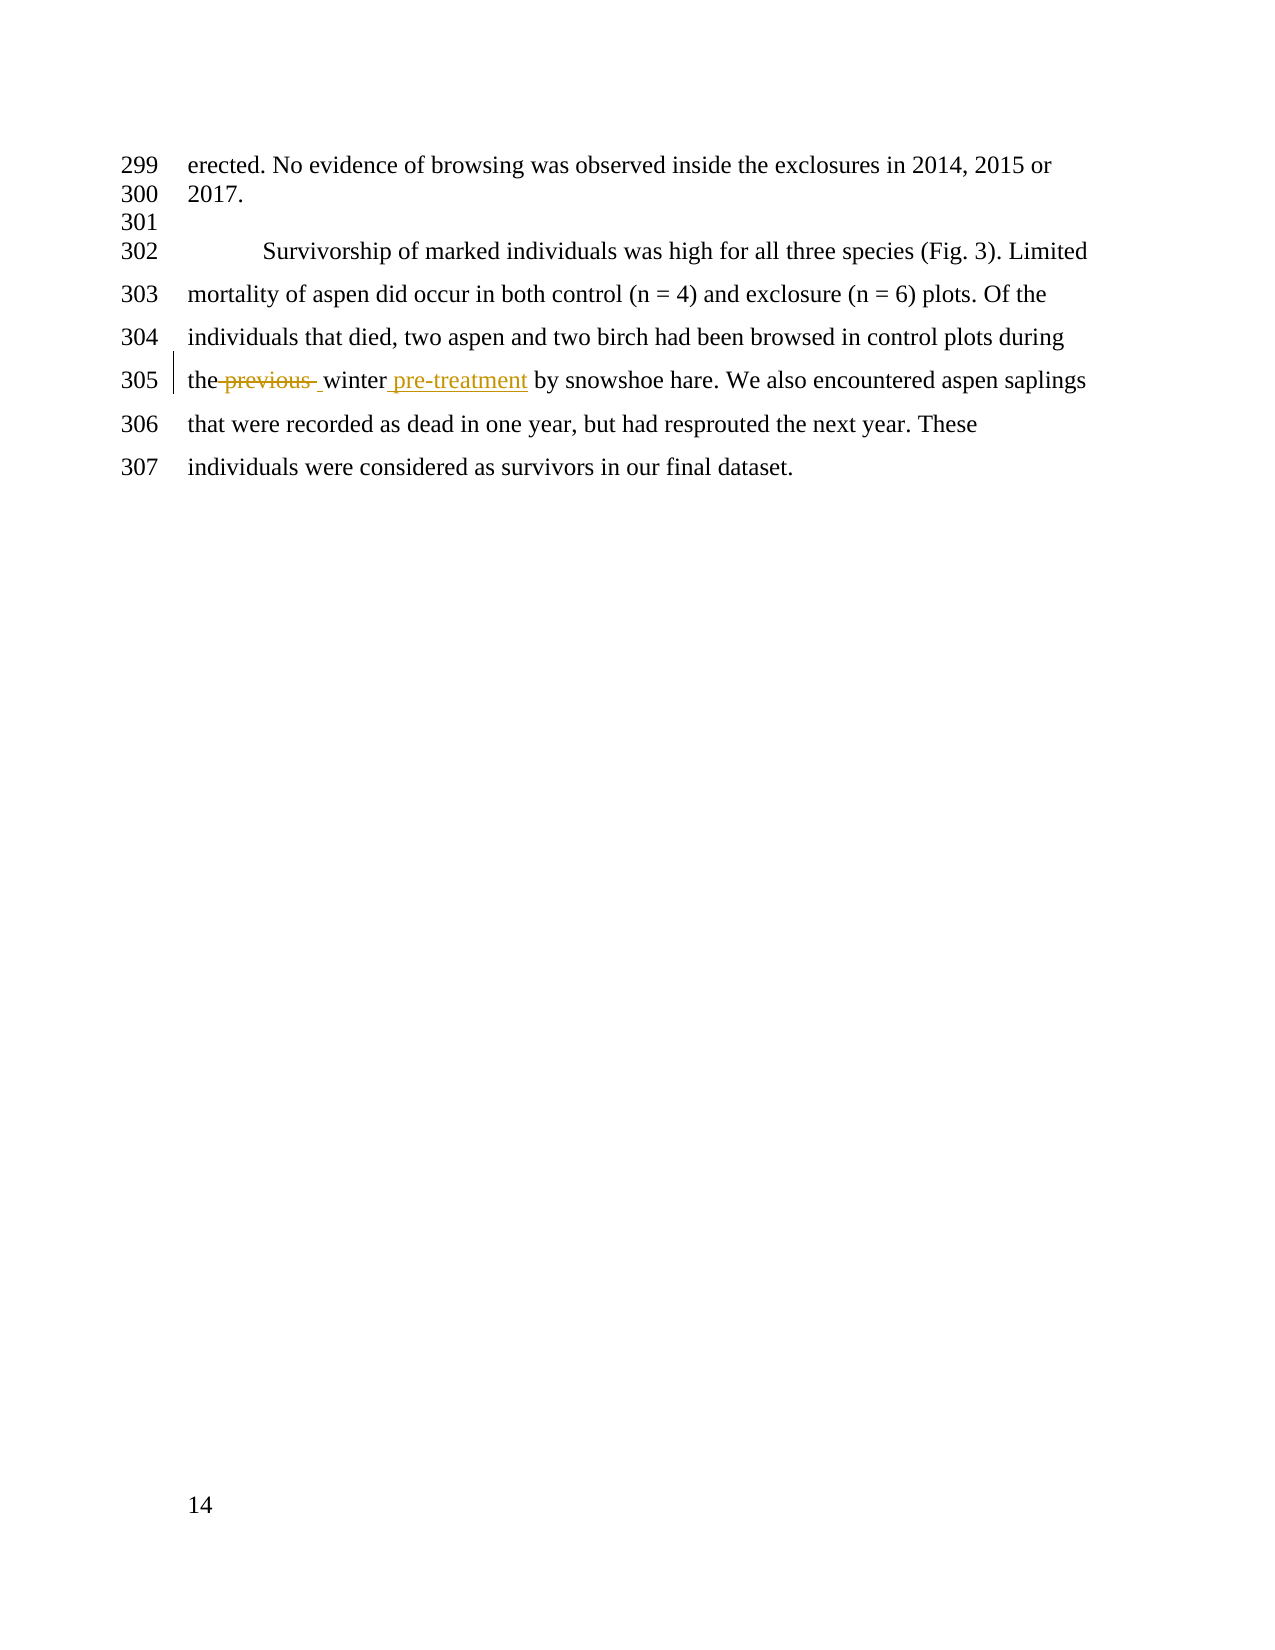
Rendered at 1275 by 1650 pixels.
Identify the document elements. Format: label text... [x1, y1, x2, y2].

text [187, 150, 1087, 207]
text Survivorship of marked individuals was high for all three species (Fig. 3). Limited mortality of aspen did occur in both control (n = 4) and exclosure (n = 6) plots. Of the individuals that died, two aspen and two birch had been browsed in control plots during thewinter by snowshoe hare. We also encountered aspen saplings that were recorded as dead in one year, but had resprouted the next year. These individuals were considered as survivors in our final dataset. [187, 236, 1087, 481]
